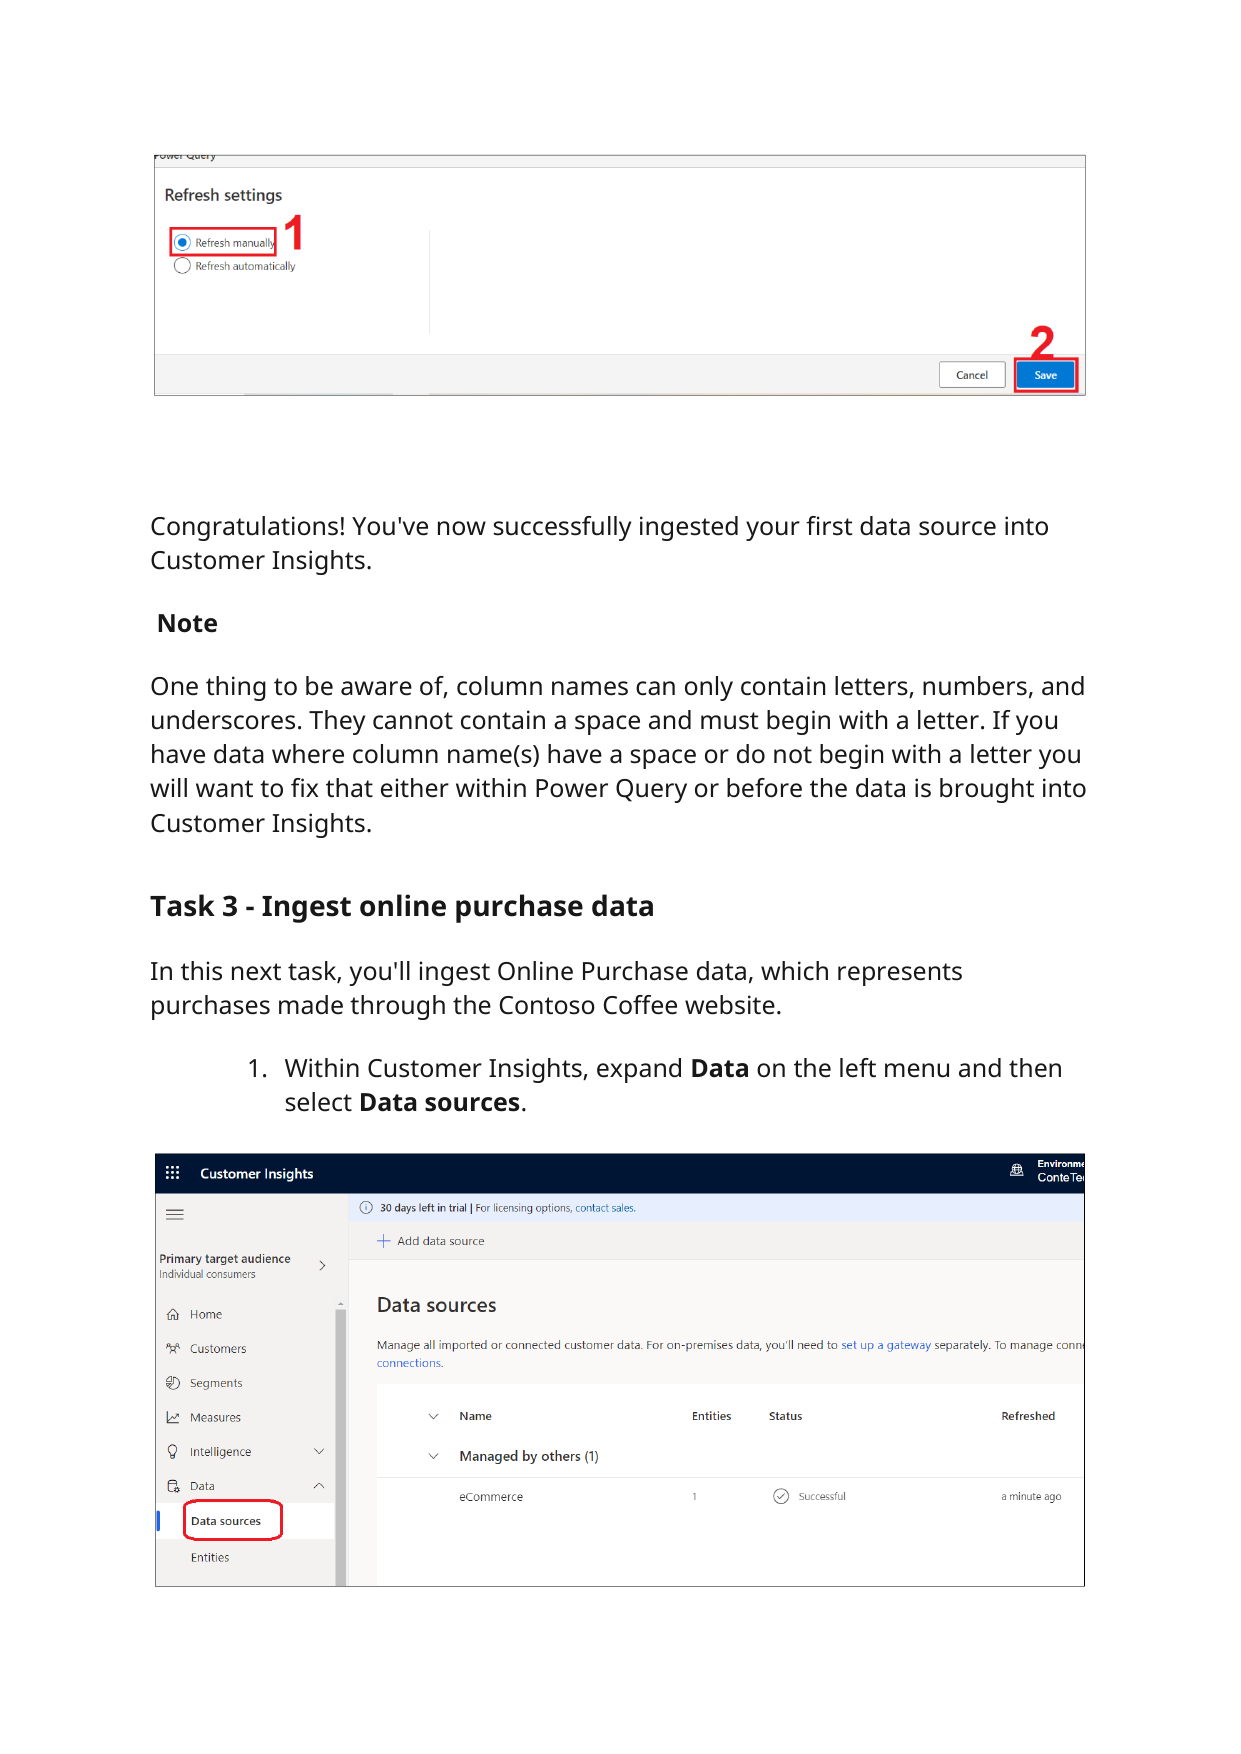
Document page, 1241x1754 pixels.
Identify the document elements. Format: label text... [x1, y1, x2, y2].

text Congratulations! You've now successfully ingested your first data source into Customer Insights. [150, 508, 1090, 577]
text One thing to be aware of, column names can only contain letters, numbers, and underscores. They cannot contain a space and must begin with a letter. If you have data where column name(s) have a space or do not begin with a letter you will want to fix that either within Power Query or before the data is brought into Customer Insights. [150, 669, 1090, 839]
picture [150, 1148, 1089, 1590]
text Task 3 - Ingest online purchase data [150, 886, 1090, 924]
picture [150, 150, 1090, 400]
text In this next task, you'll ingest Online Purchase data, which represents purchases made through the Contoso Coffee website. [150, 954, 1090, 1022]
text Note [150, 606, 1090, 640]
list Within Customer Insights, expand Data on the left menu and then select Data sources. [247, 1051, 1090, 1119]
